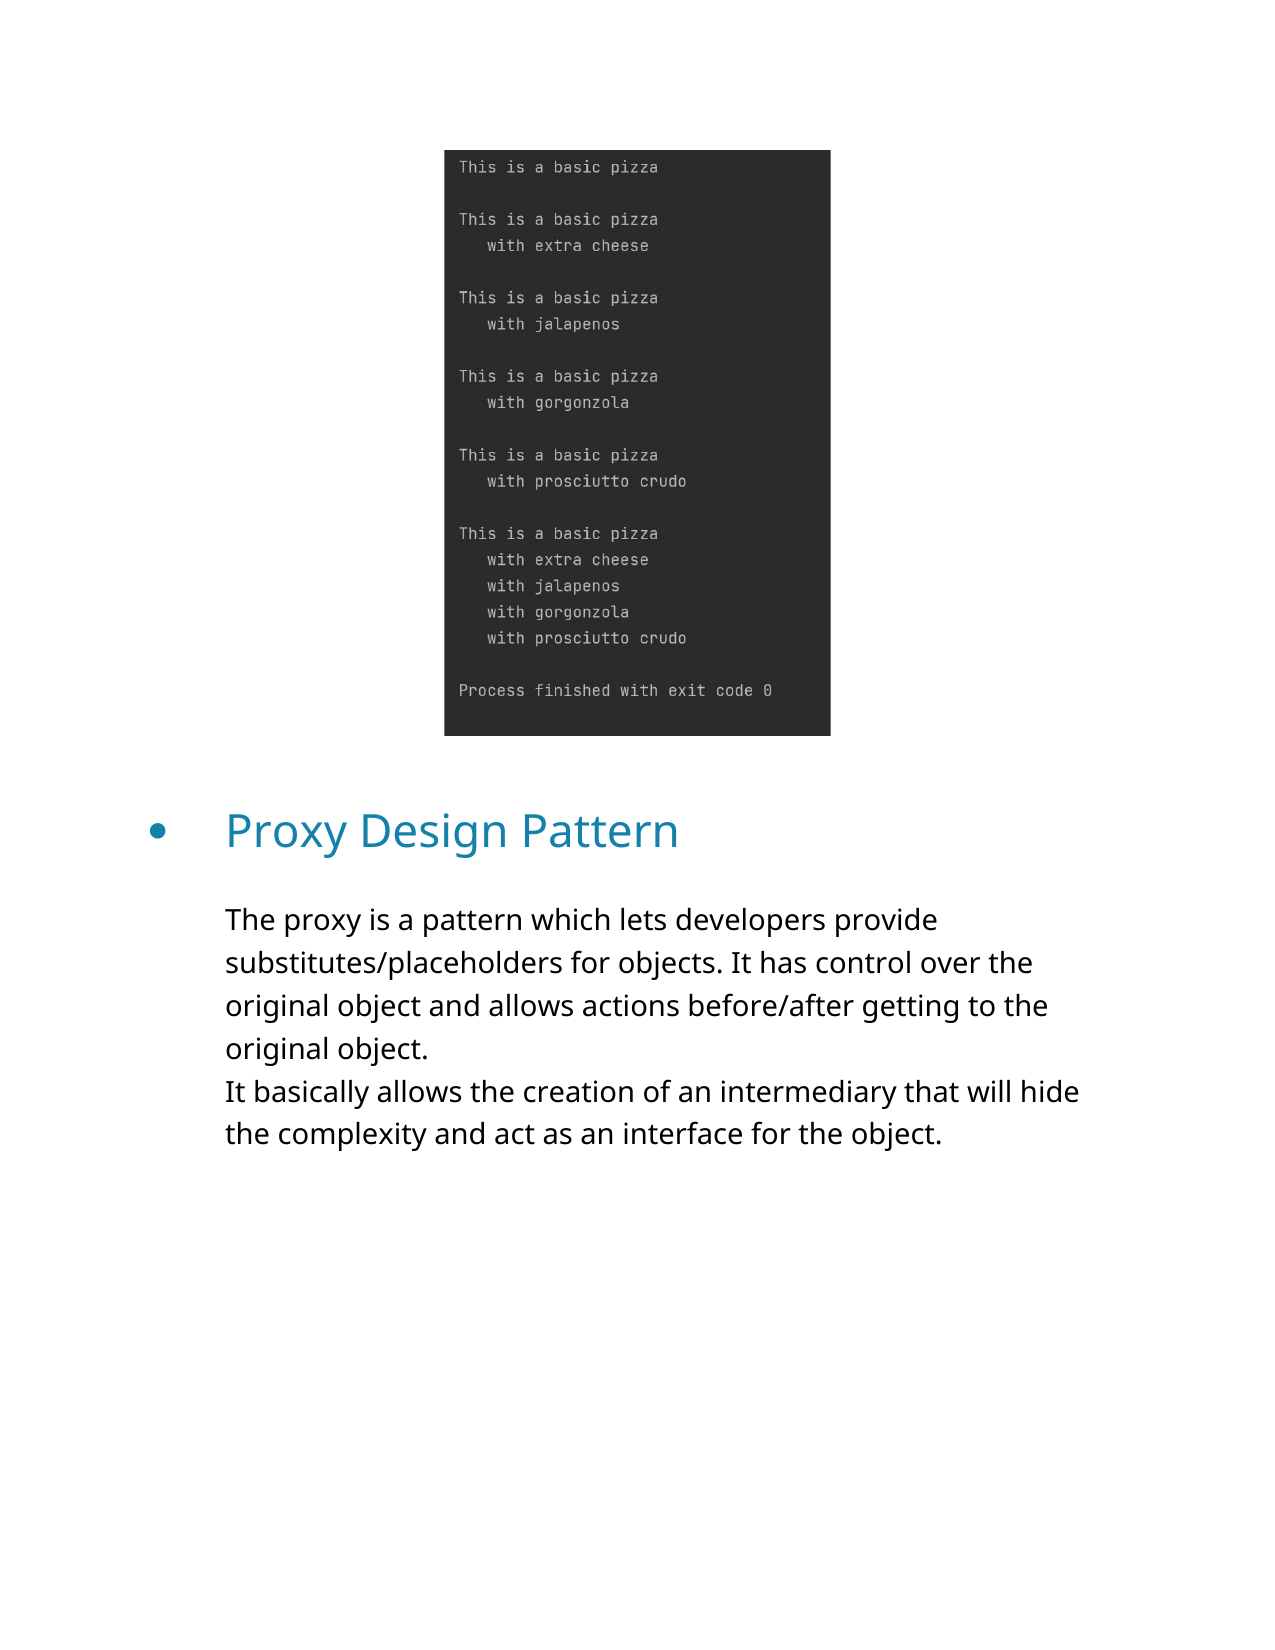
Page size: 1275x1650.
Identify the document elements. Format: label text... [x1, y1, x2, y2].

picture [444, 150, 831, 736]
list It basically allows the creation of an intermediary that will hide the complexity and act as an interface for the object. [225, 1071, 1125, 1153]
list The proxy is a pattern which lets developers provide substitutes/placeholders for objects. It has control over the original object and allows actions before/after getting to the original object. [225, 899, 1125, 1068]
subtitle Proxy Design Pattern [150, 798, 1125, 861]
